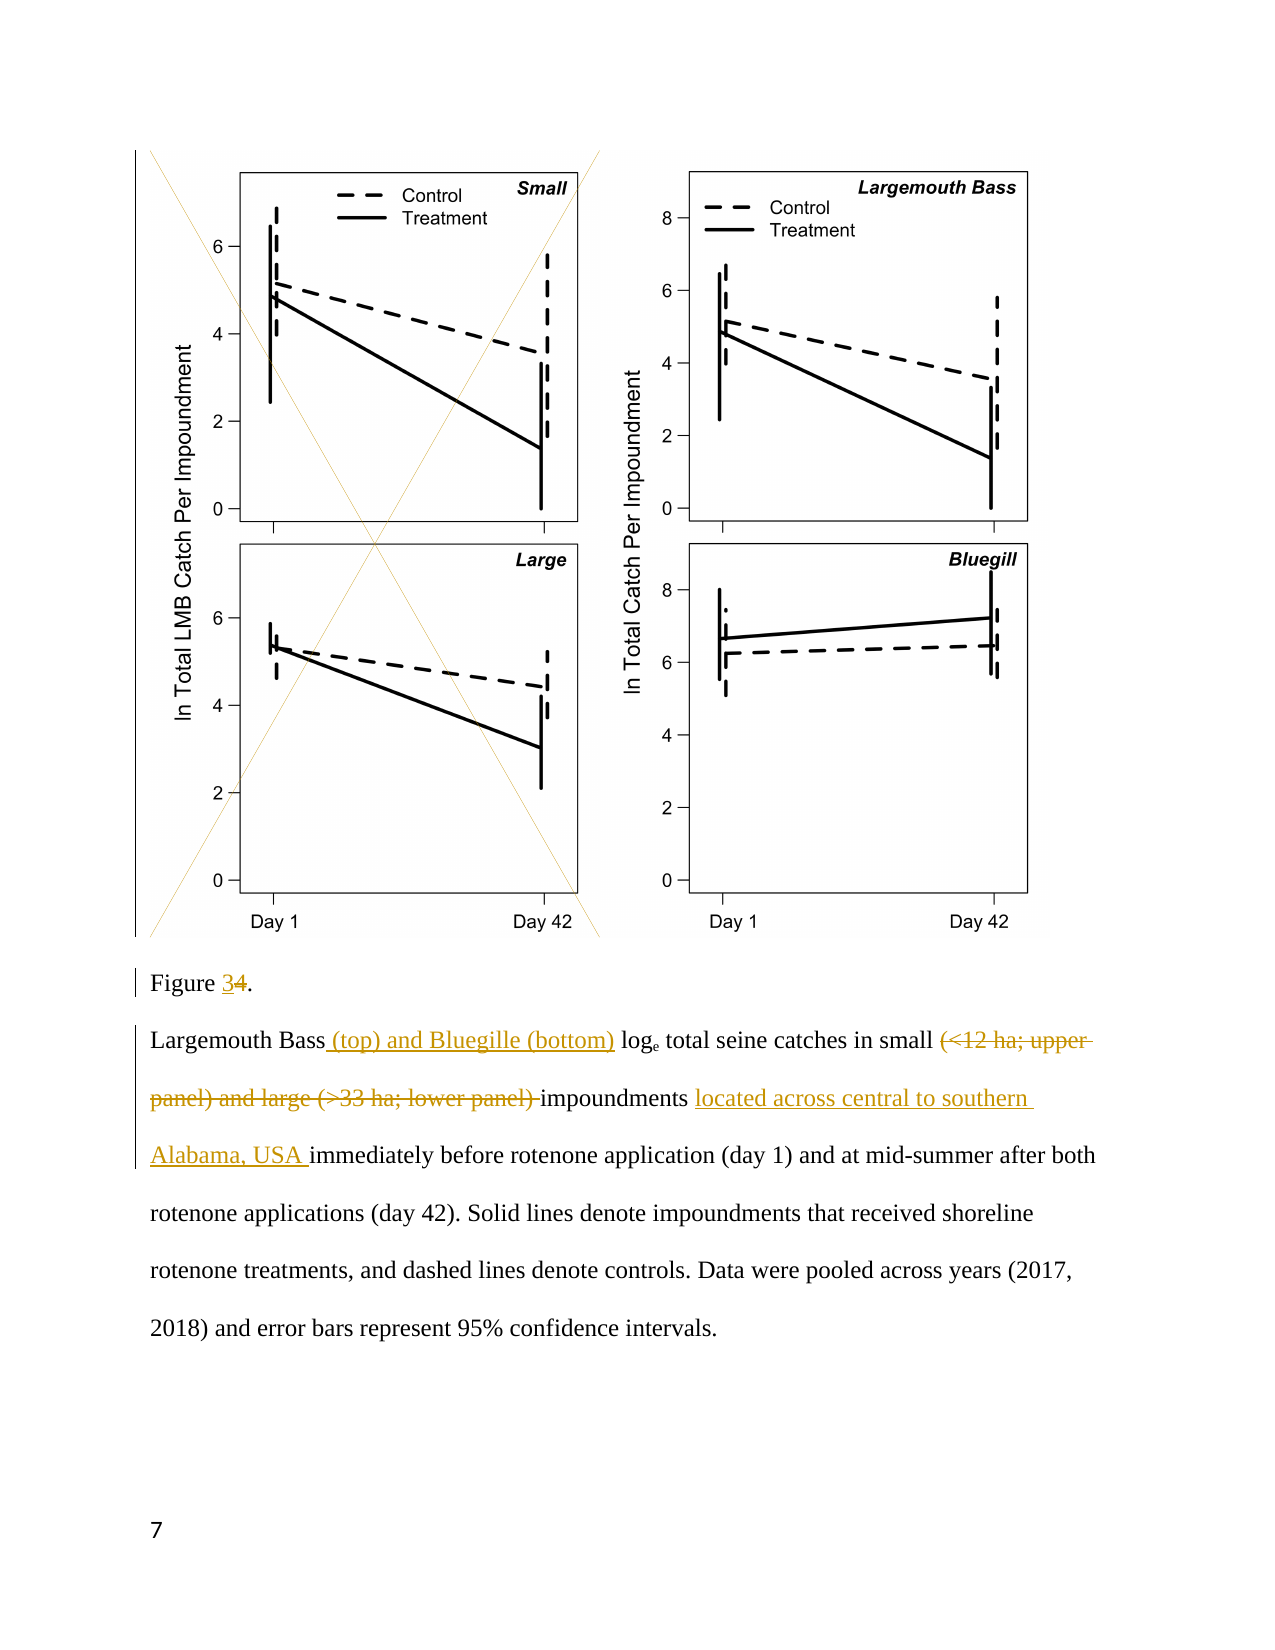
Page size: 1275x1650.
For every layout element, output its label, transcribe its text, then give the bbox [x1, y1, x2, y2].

text Figure . [150, 968, 1125, 997]
picture [151, 150, 1050, 938]
picture [150, 153, 374, 935]
text Largemouth Bass loge total seine catches in small impoundments immediately before rotenone application (day 1) and at mid-summer after both rotenone applications (day 42). Solid lines denote impoundments that received shoreline rotenone treatments, and dashed lines denote controls. Data were pooled across years (2017, 2018) and error bars represent 95% confidence intervals. [150, 1025, 1125, 1342]
